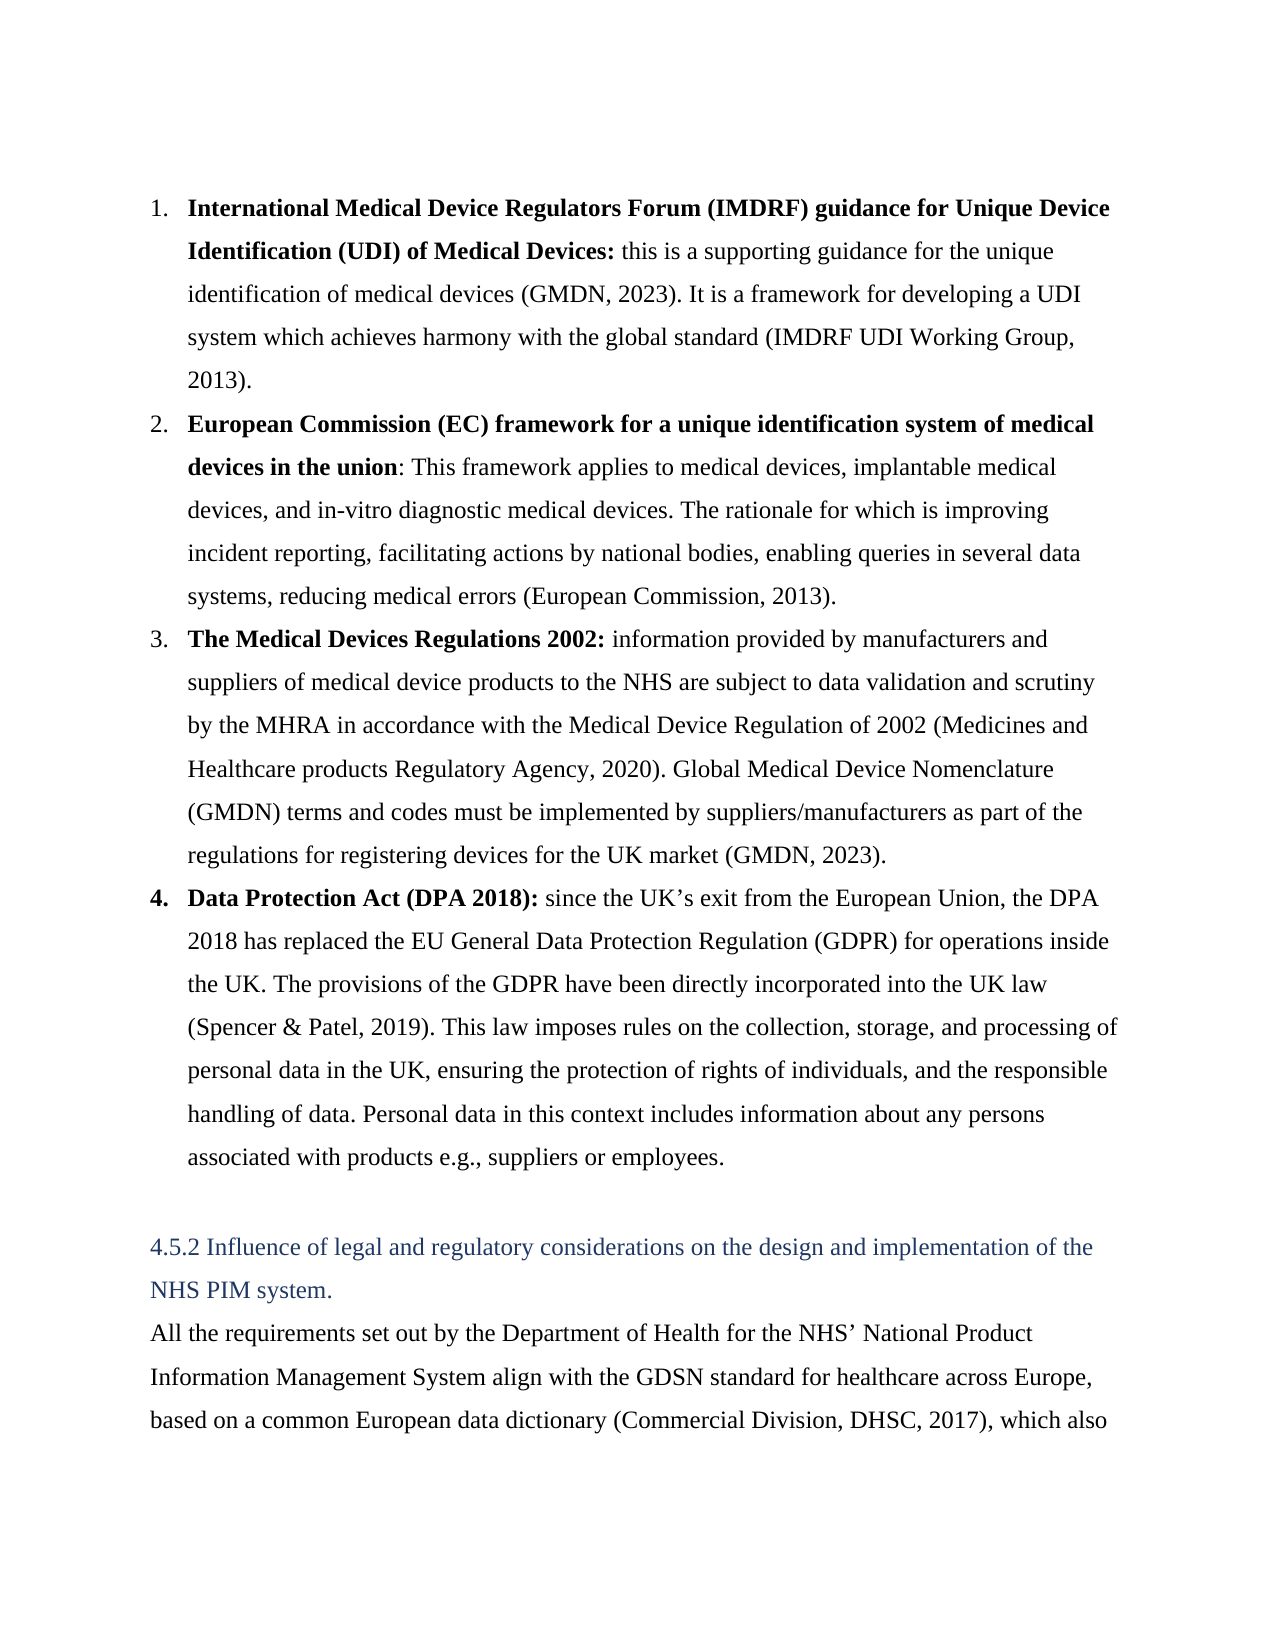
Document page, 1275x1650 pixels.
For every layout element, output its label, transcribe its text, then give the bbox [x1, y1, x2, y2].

list The Medical Devices Regulations 2002: information provided by manufacturers and suppliers of medical device products to the NHS are subject to data validation and scrutiny by the MHRA in accordance with the Medical Device Regulation of 2002 . Global Medical Device Nomenclature (GMDN) terms and codes must be implemented by suppliers/manufacturers as part of the regulations for registering devices for the UK market . [150, 624, 1125, 869]
list Data Protection Act (DPA 2018): since the UK’s exit from the European Union, the DPA 2018 has replaced the EU General Data Protection Regulation (GDPR) for operations inside the UK. The provisions of the GDPR have been directly incorporated into the UK law . This law imposes rules on the collection, storage, and processing of personal data in the UK, ensuring the protection of rights of individuals, and the responsible handling of data. Personal data in this context includes information about any persons associated with products e.g., suppliers or employees. [150, 883, 1125, 1171]
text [150, 1318, 1125, 1433]
list European Commission (EC) framework for a unique identification system of medical devices in the union: This framework applies to medical devices, implantable medical devices, and in-vitro diagnostic medical devices. The rationale for which is improving incident reporting, facilitating actions by national bodies, enabling queries in several data systems, reducing medical errors. [150, 409, 1125, 610]
list International Medical Device Regulators Forum (IMDRF) guidance for Unique Device Identification (UDI) of Medical Devices: this is a supporting guidance for the unique identification of medical devices . It is a framework for developing a UDI system which achieves harmony with the global standard . [150, 193, 1125, 394]
subtitle 4.5.2 Influence of legal and regulatory considerations on the design and implementation of the NHS PIM system. [150, 1232, 1125, 1304]
